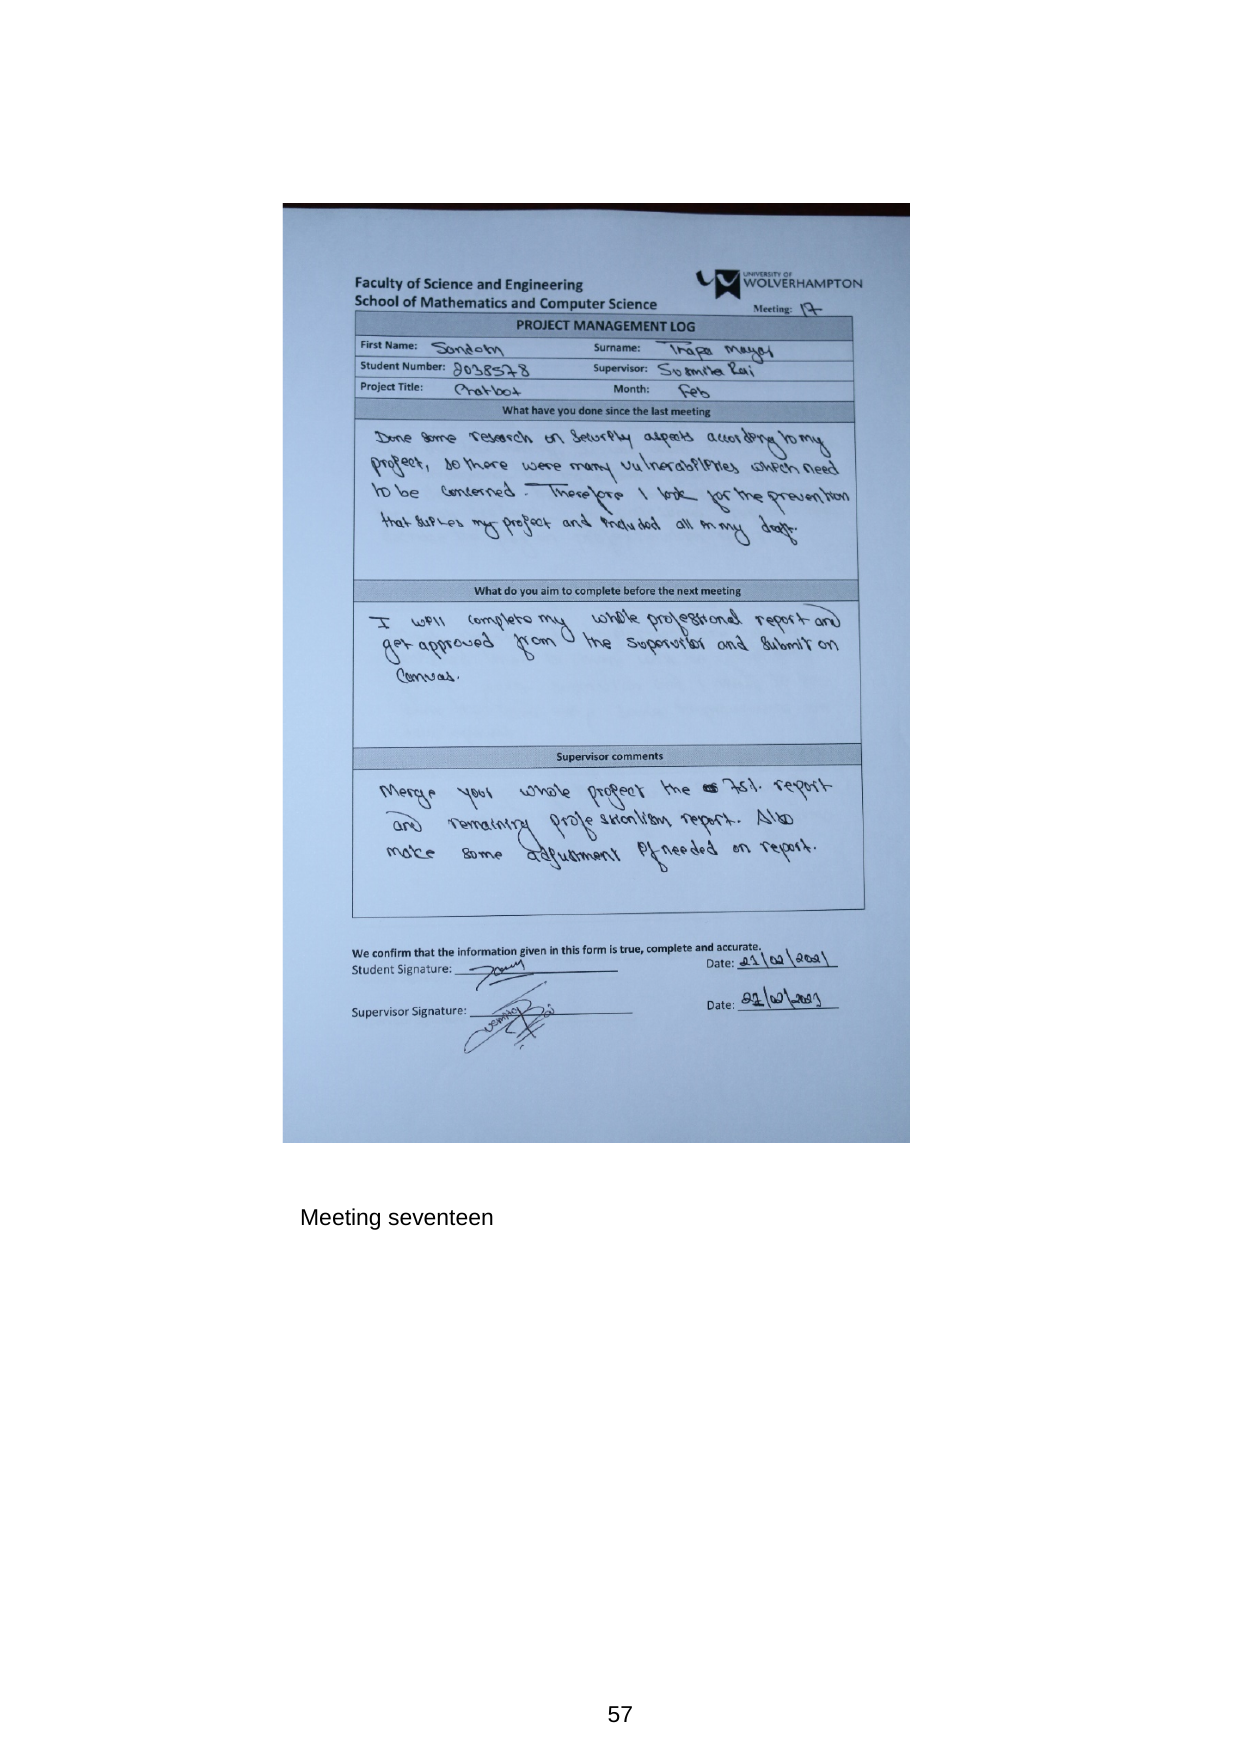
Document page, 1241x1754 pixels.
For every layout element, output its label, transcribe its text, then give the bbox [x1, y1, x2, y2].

text Meeting seventeen [150, 1204, 1090, 1231]
picture [283, 204, 909, 1142]
